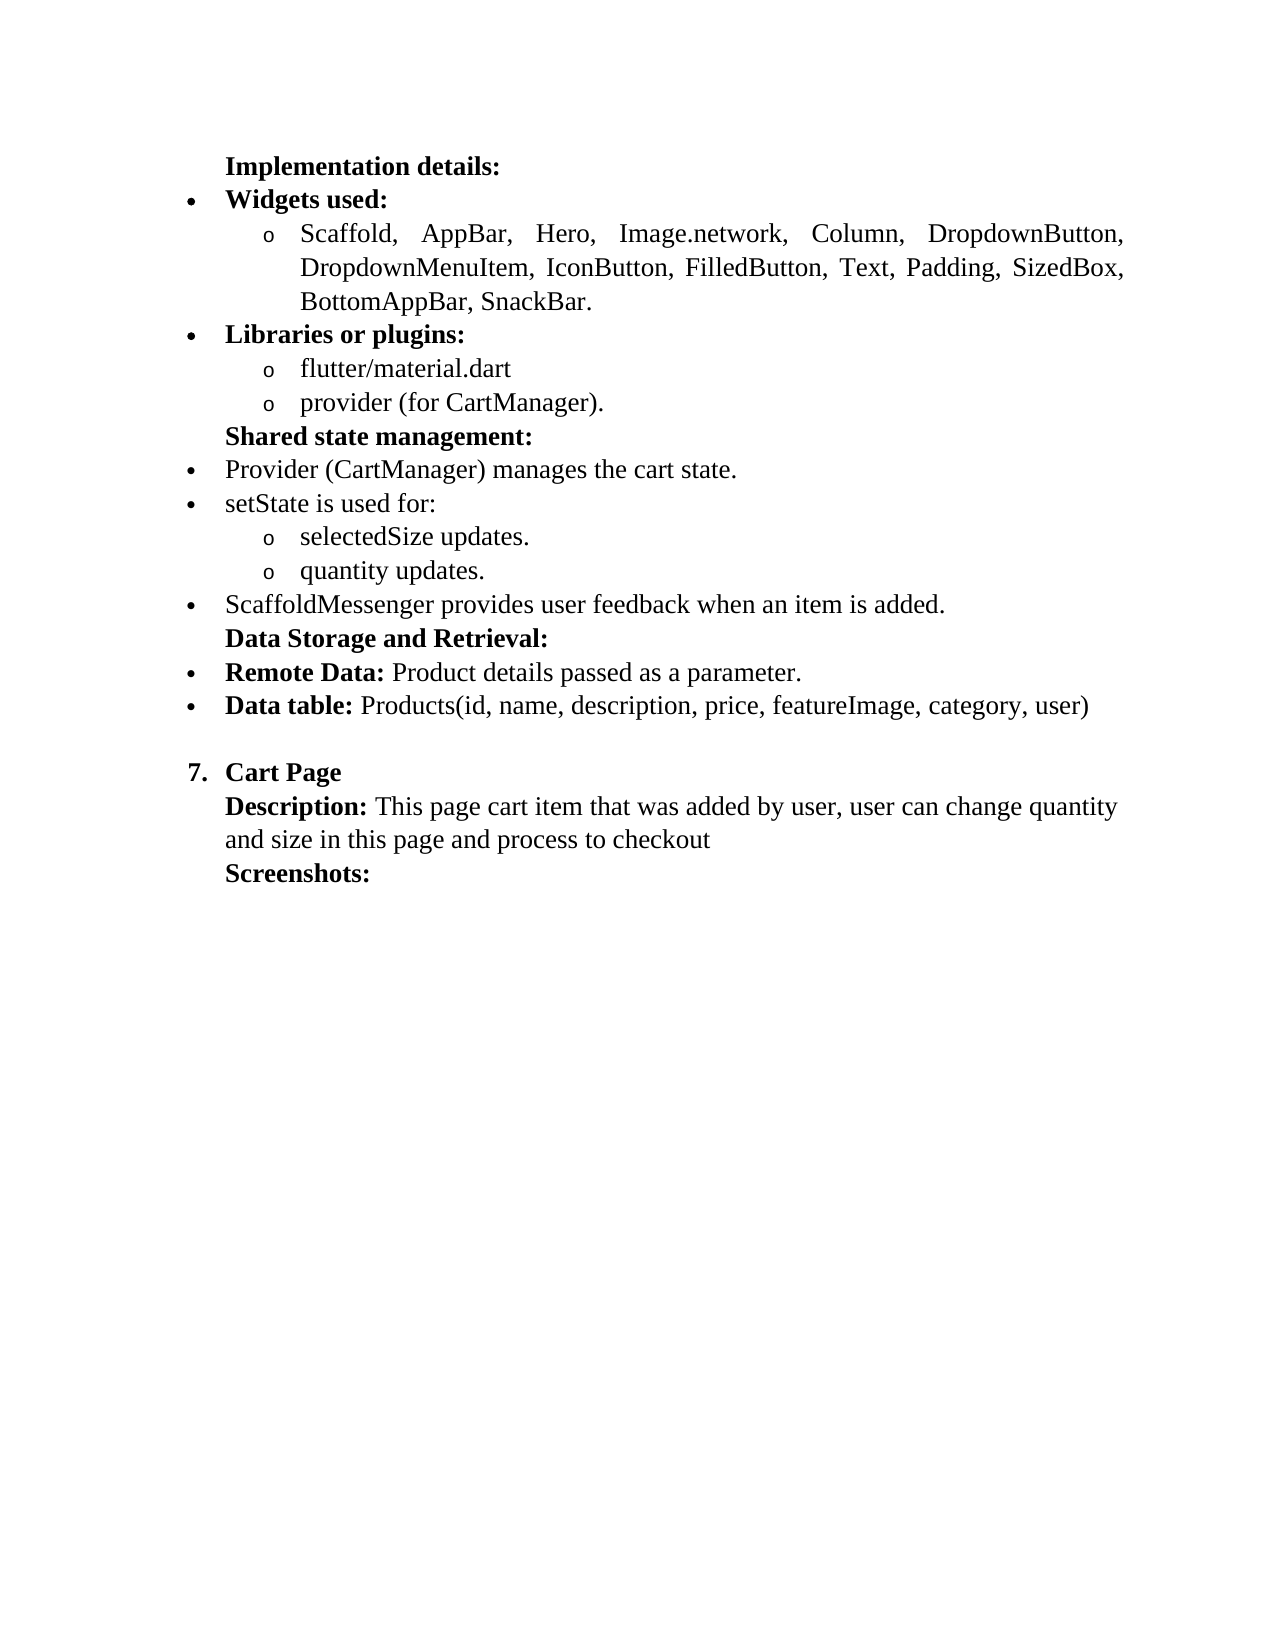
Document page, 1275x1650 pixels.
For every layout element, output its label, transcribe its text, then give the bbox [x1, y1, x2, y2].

list Data table: Products(id, name, description, price, featureImage, category, user) [187, 689, 1125, 720]
list Remote Data: Product details passed as a parameter. [187, 656, 1125, 687]
list Data Storage and Retrieval: [225, 622, 1125, 653]
list Scaffold, AppBar, Hero, Image.network, Column, DropdownButton, DropdownMenuItem, IconButton, FilledButton, Text, Padding, SizedBox, BottomAppBar, SnackBar. [262, 217, 1125, 316]
list Provider (CartManager) manages the cart state. [187, 453, 1125, 484]
list setState is used for: [187, 487, 1125, 518]
list Cart Page [187, 756, 1125, 787]
list Shared state management: [225, 420, 1125, 451]
list selectedSize updates. [262, 520, 1125, 552]
list Description: This page cart item that was added by user, user can change quantity and size in this page and process to checkout [225, 790, 1125, 854]
list flutter/material.dart [262, 352, 1125, 383]
list Widgets used: [187, 183, 1125, 215]
list ScaffoldMessenger provides user feedback when an item is added. [187, 588, 1125, 620]
list Screenshots: [225, 857, 1125, 888]
list Libraries or plugins: [187, 318, 1125, 349]
list provider (for CartManager). [262, 386, 1125, 417]
list Implementation details: [225, 150, 1125, 181]
list quantity updates. [262, 554, 1125, 586]
